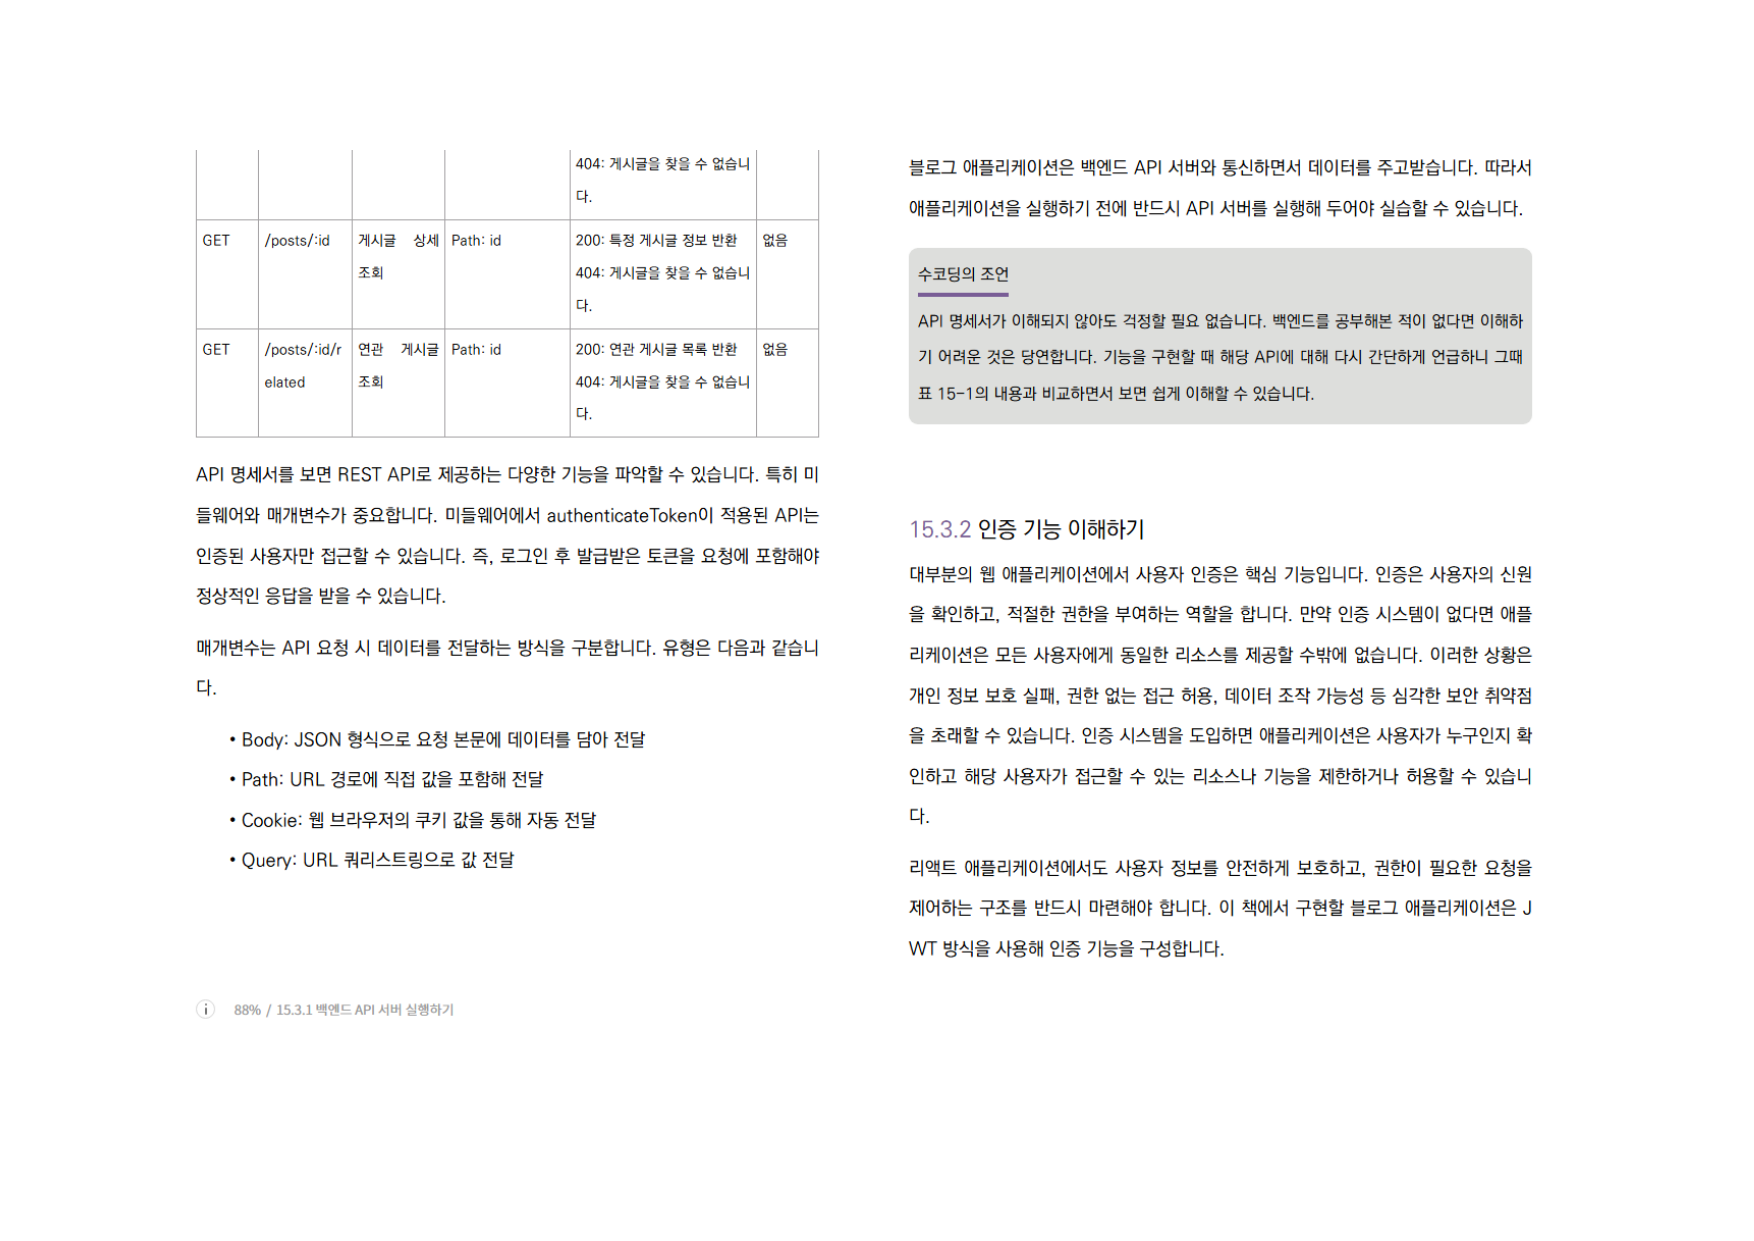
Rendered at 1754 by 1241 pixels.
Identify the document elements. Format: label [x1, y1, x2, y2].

picture [150, 150, 1577, 1030]
